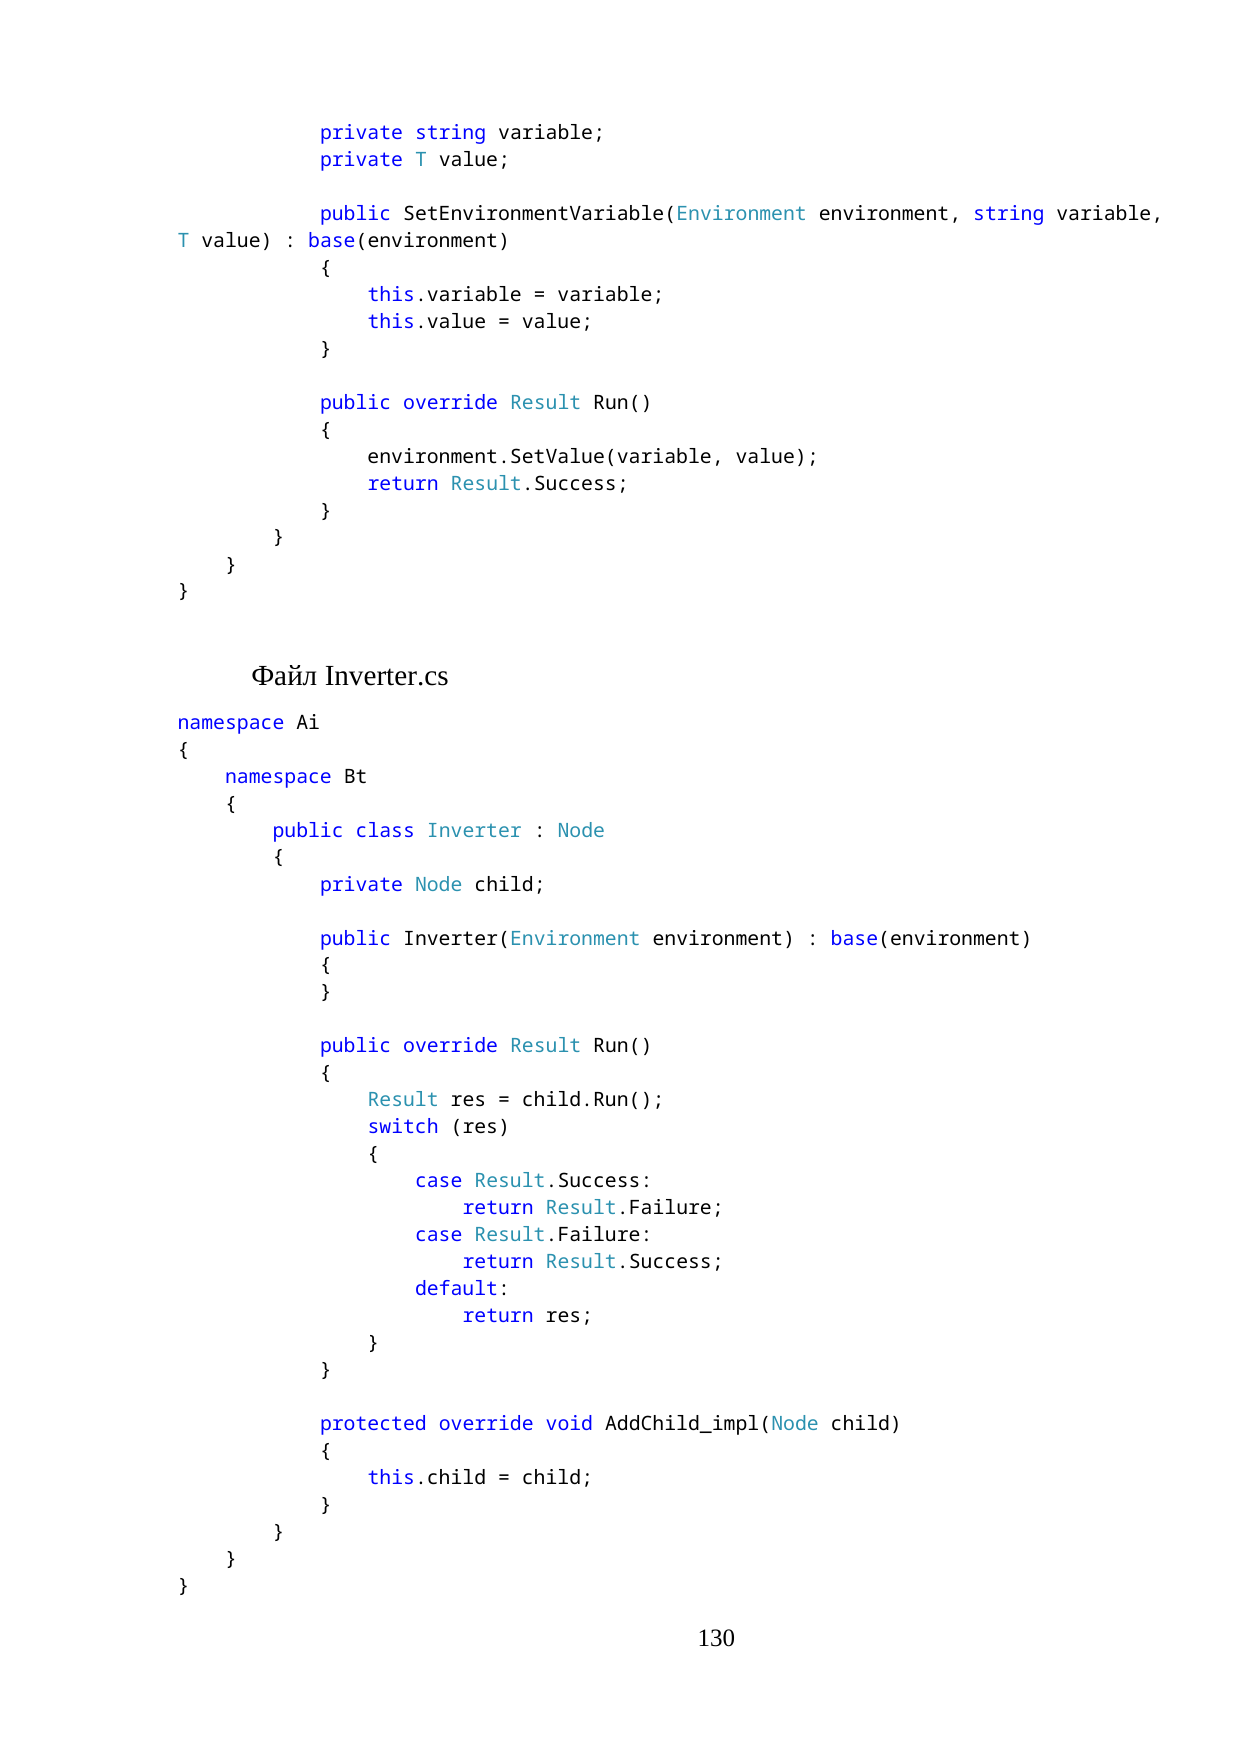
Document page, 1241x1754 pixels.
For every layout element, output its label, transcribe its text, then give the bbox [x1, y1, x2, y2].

text } [177, 1490, 1181, 1517]
text { [177, 843, 1181, 870]
text { [177, 253, 1181, 280]
text public Inverter(Environment environment) : base(environment) [177, 924, 1181, 951]
text { [177, 1059, 1181, 1086]
text namespace Bt [177, 762, 1181, 789]
text public override Result Run() [177, 1032, 1181, 1059]
text } [177, 1355, 1181, 1382]
text } [177, 523, 1181, 550]
text public SetEnvironmentVariable(Environment environment, string variable, T value) : base(environment) [177, 199, 1181, 253]
text { [177, 1139, 1181, 1167]
text private Node child; [177, 870, 1181, 897]
text } [177, 550, 1181, 577]
text return Result.Success; [177, 1247, 1181, 1274]
text case Result.Success: [177, 1167, 1181, 1193]
text } [177, 1517, 1181, 1544]
text } [177, 577, 1181, 604]
text { [177, 735, 1181, 762]
text return Result.Success; [177, 469, 1181, 496]
text this.value = value; [177, 307, 1181, 334]
text private T value; [177, 145, 1181, 172]
text return Result.Failure; [177, 1193, 1181, 1221]
text { [177, 789, 1181, 816]
text } [177, 334, 1181, 361]
text { [177, 1436, 1181, 1463]
text switch (res) [177, 1113, 1181, 1139]
text environment.SetValue(variable, value); [177, 442, 1181, 469]
text protected override void AddChild_impl(Node child) [177, 1409, 1181, 1436]
text } [177, 496, 1181, 523]
text private string variable; [177, 118, 1181, 145]
text { [177, 951, 1181, 978]
text } [177, 1328, 1181, 1355]
text { [177, 415, 1181, 442]
text public override Result Run() [177, 388, 1181, 415]
text } [177, 1571, 1181, 1598]
text Файл Inverter.cs [177, 658, 1181, 691]
text this.variable = variable; [177, 280, 1181, 307]
text namespace Ai [177, 708, 1181, 735]
text return res; [177, 1301, 1181, 1328]
text this.child = child; [177, 1463, 1181, 1490]
text default: [177, 1274, 1181, 1301]
text } [177, 1544, 1181, 1571]
text } [177, 978, 1181, 1005]
text case Result.Failure: [177, 1221, 1181, 1247]
text public class Inverter : Node [177, 816, 1181, 843]
text Result res = child.Run(); [177, 1086, 1181, 1113]
